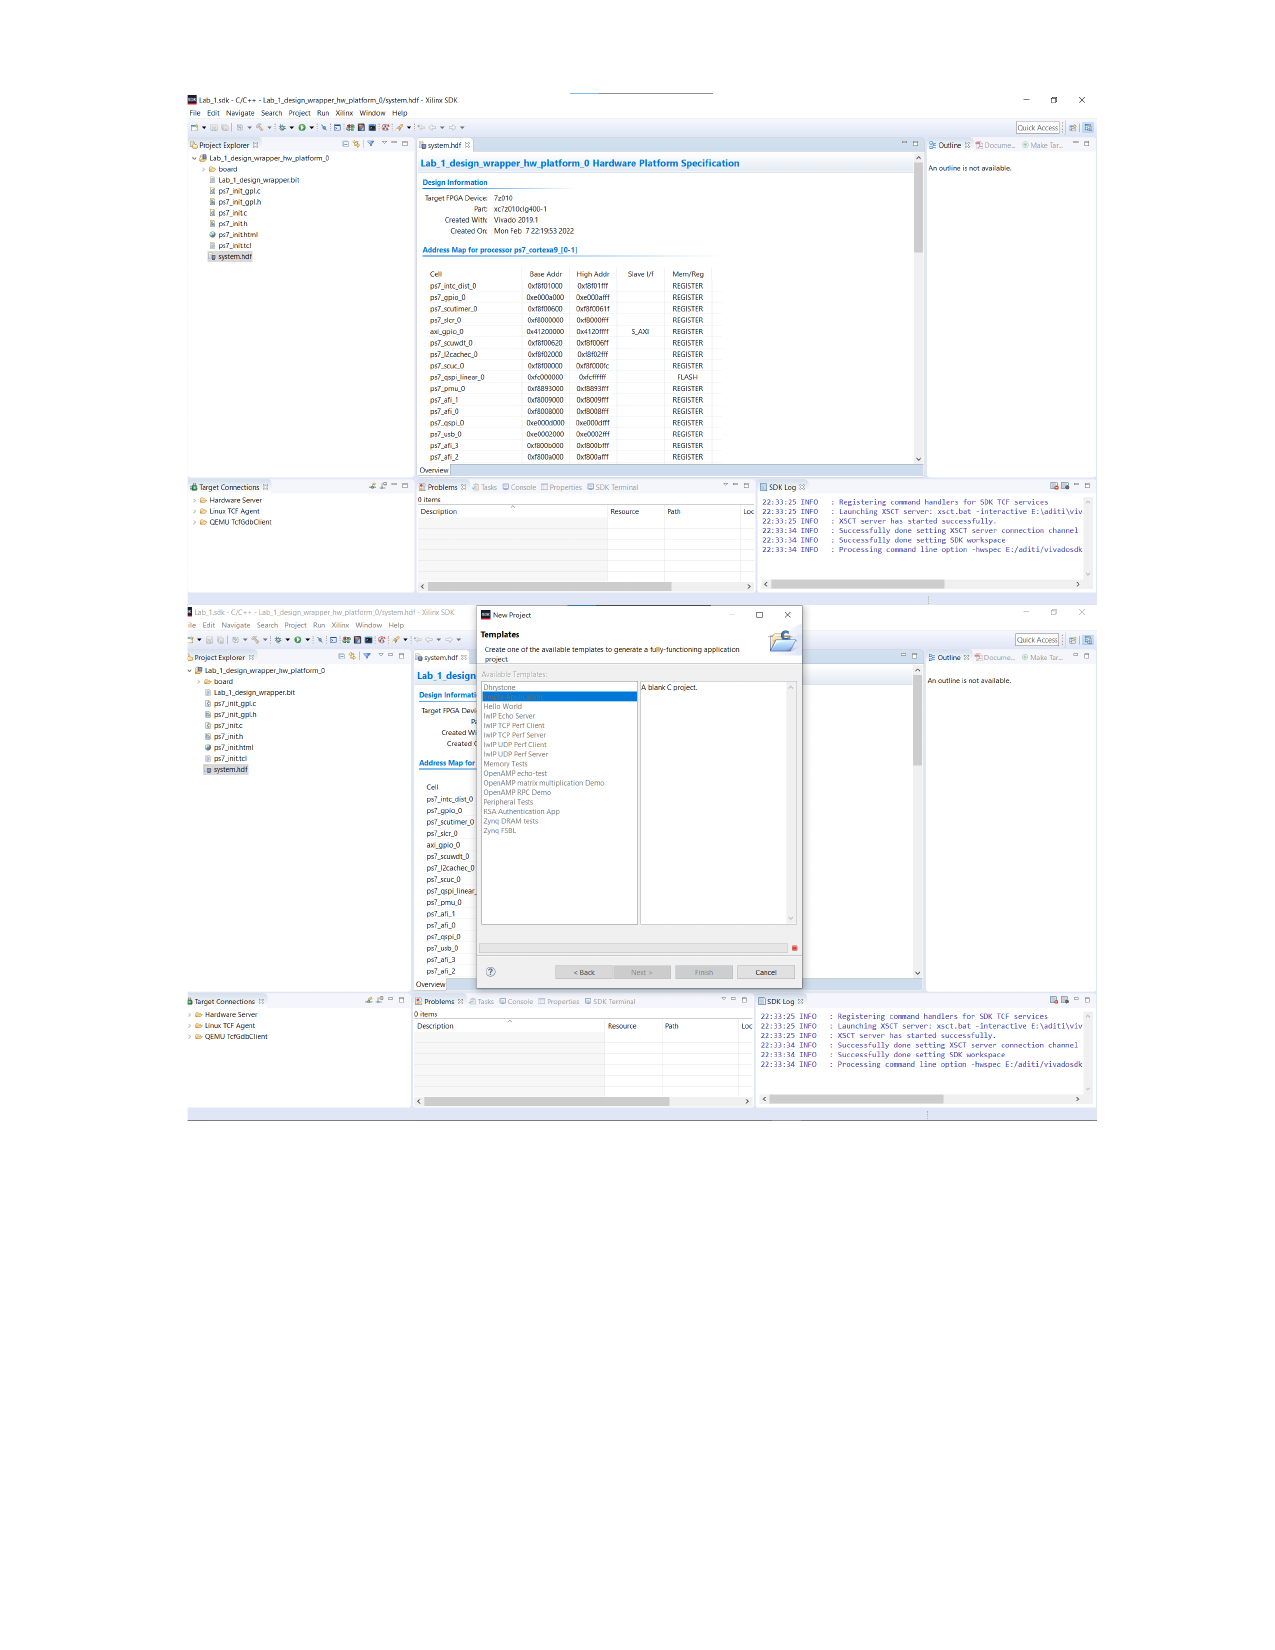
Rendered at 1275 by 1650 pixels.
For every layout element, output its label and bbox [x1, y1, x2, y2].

picture [187, 93, 1097, 1121]
